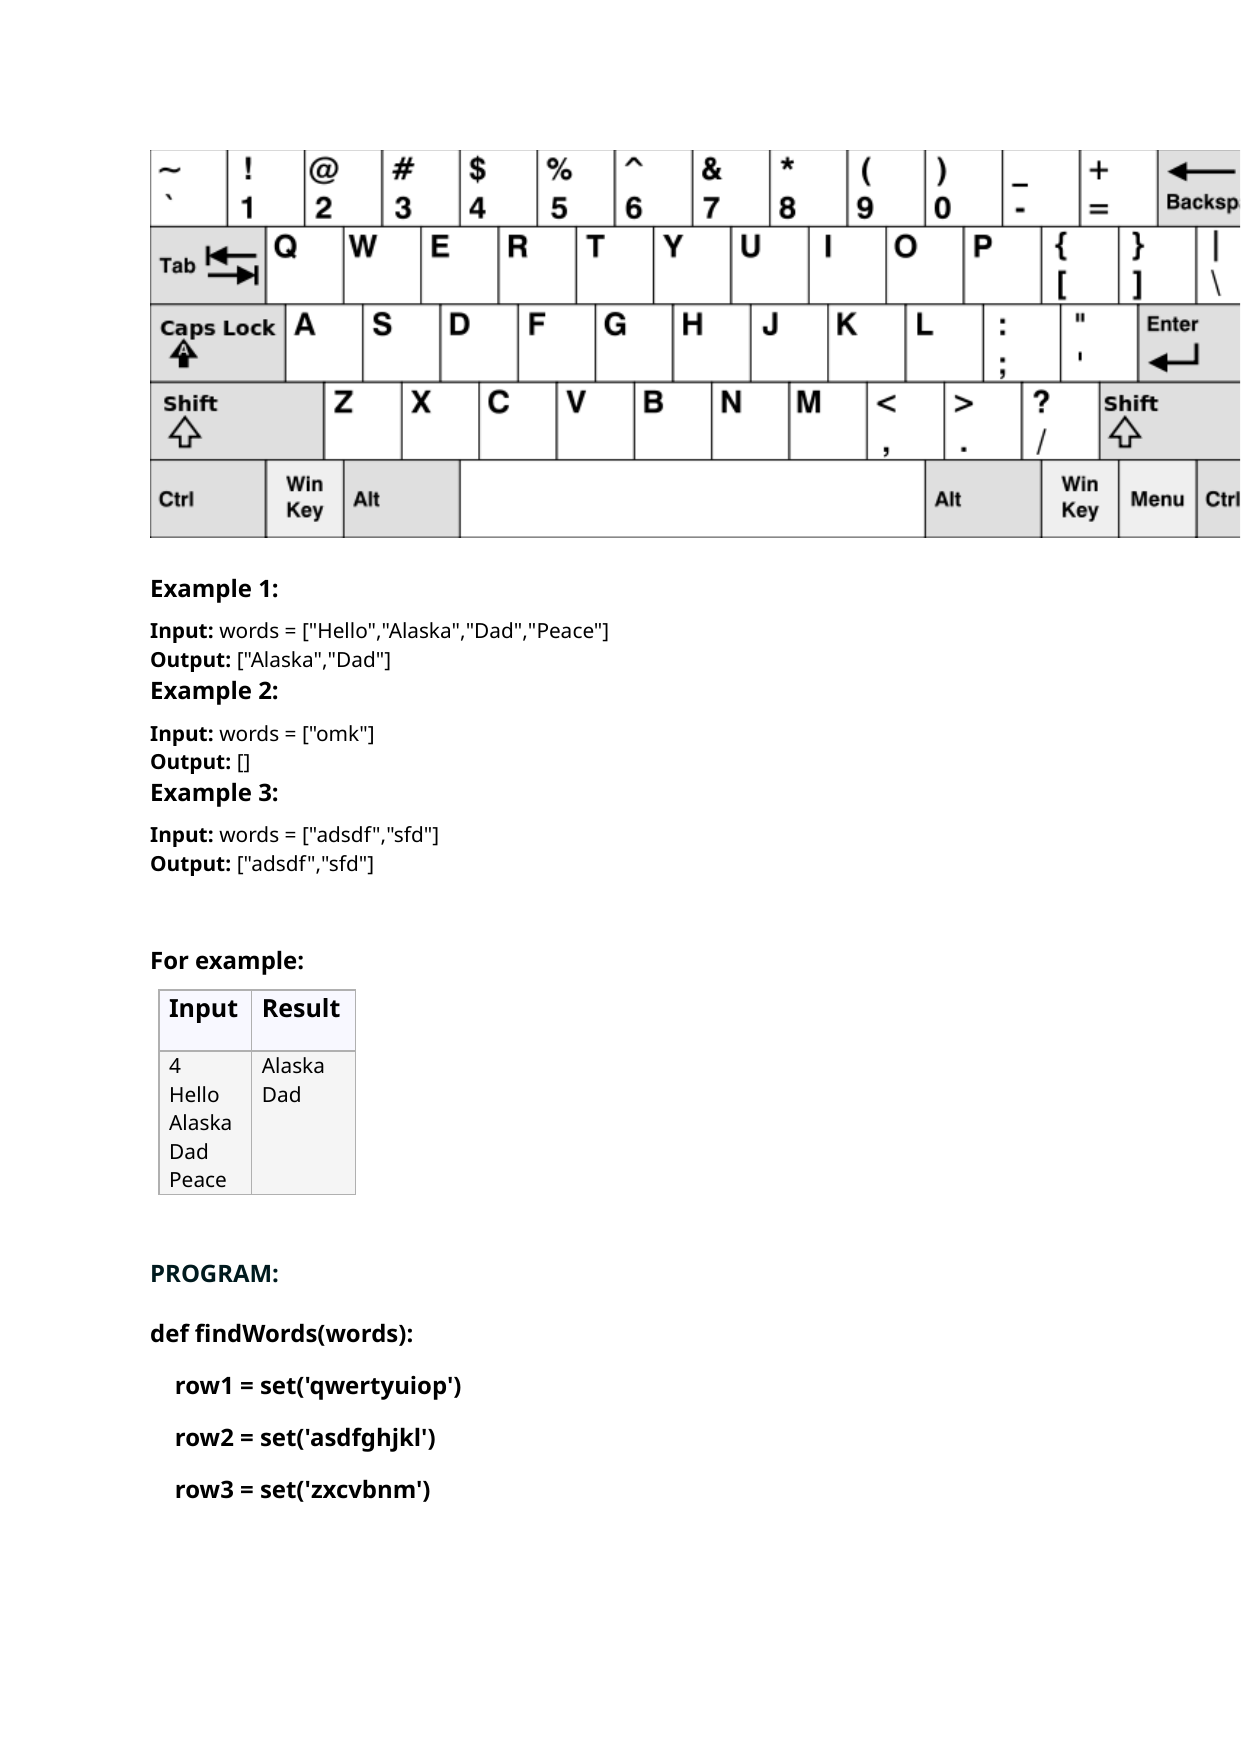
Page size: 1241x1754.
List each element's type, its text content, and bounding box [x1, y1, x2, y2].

text row2 = set('asdfghjkl') [150, 1421, 1090, 1453]
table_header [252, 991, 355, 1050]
text Example 1: [150, 572, 1090, 604]
text def findWords(words): [150, 1317, 1090, 1350]
text Example 3: [150, 776, 1090, 808]
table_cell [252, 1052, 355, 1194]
text Output: [] [150, 747, 1090, 776]
text Output: ["adsdf","sfd"] [150, 849, 1090, 877]
text Input: words = ["adsdf","sfd"] [150, 821, 1090, 849]
text Example 2: [150, 673, 1090, 706]
text For example: [150, 944, 1090, 977]
text row1 = set('qwertyuiop') [150, 1369, 1090, 1402]
text Input: words = ["omk"] [150, 719, 1090, 747]
text row3 = set('zxcvbnm') [150, 1473, 1090, 1505]
text PROGRAM: [150, 1257, 1090, 1289]
text Output: ["Alaska","Dad"] [150, 645, 1090, 673]
text Input: words = ["Hello","Alaska","Dad","Peace"] [150, 617, 1090, 645]
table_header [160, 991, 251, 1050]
picture [150, 150, 1241, 538]
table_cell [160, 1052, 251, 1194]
